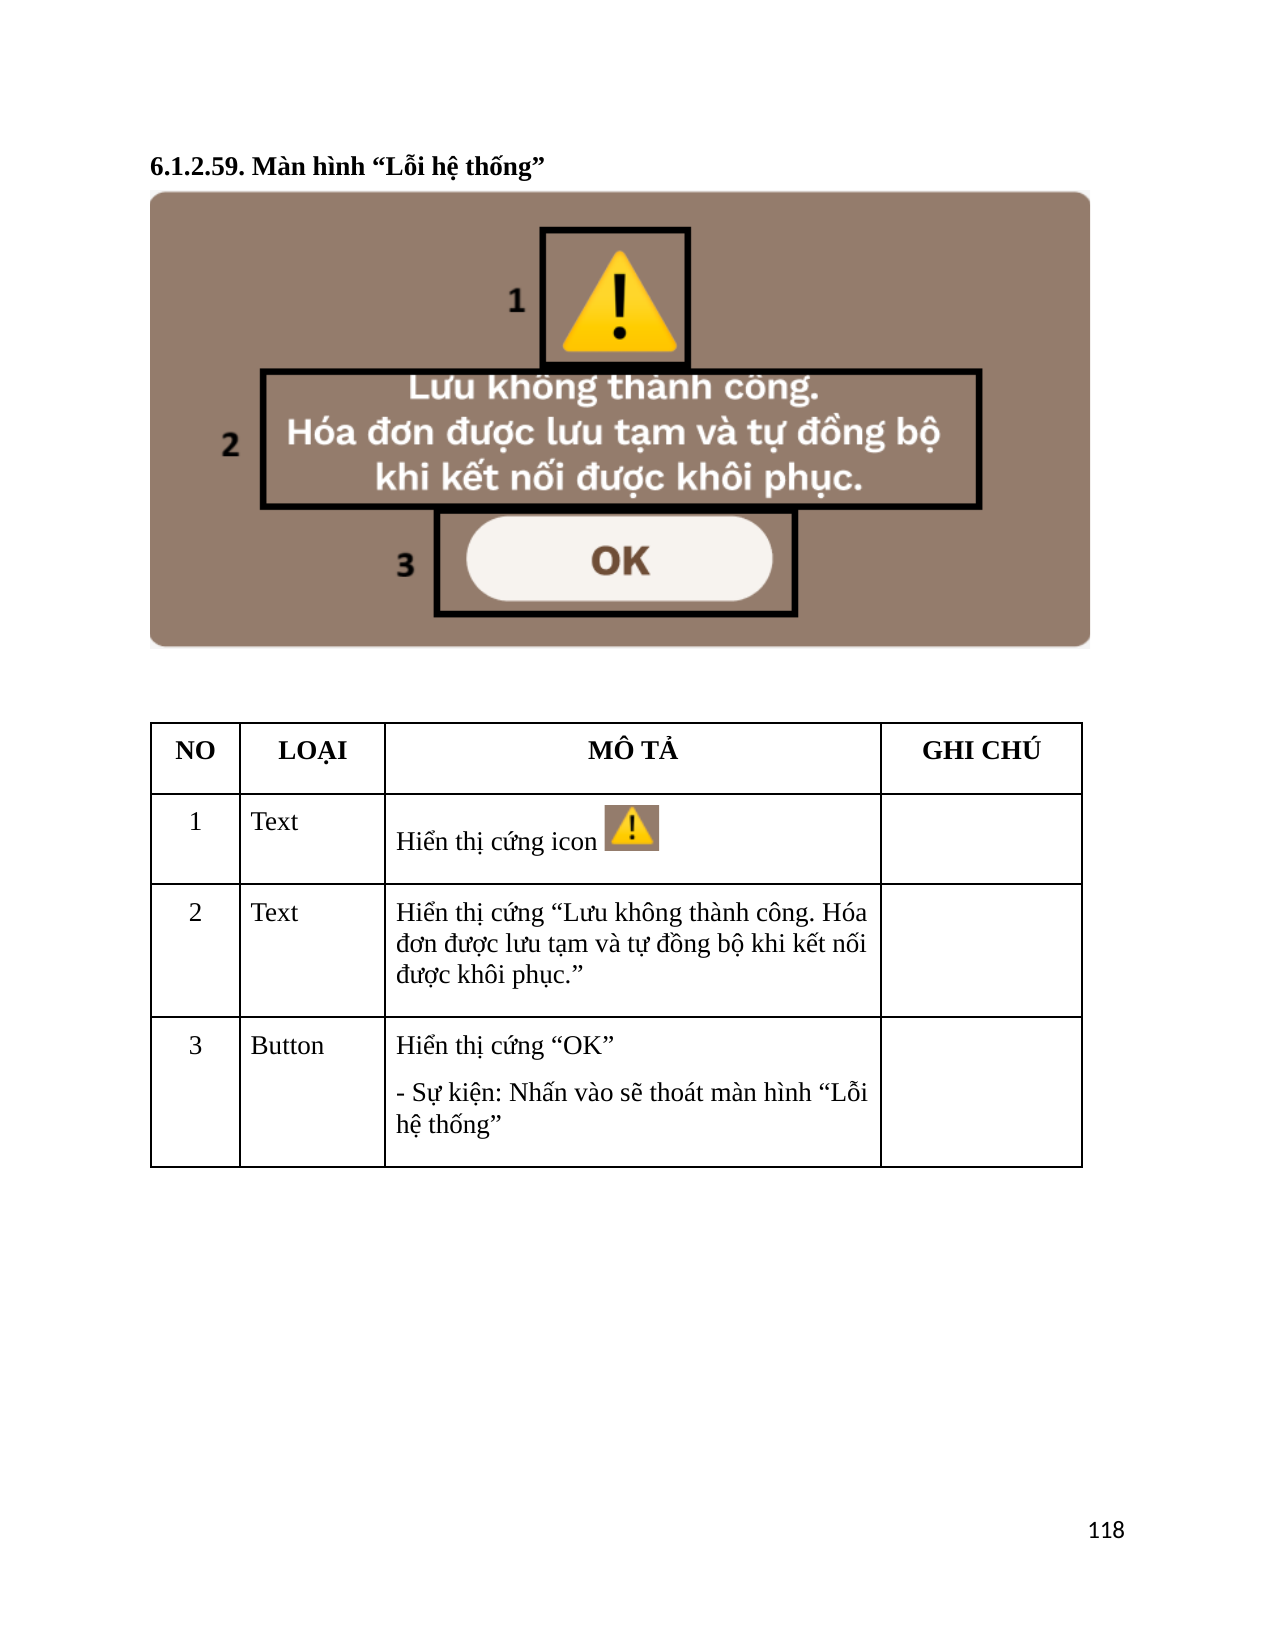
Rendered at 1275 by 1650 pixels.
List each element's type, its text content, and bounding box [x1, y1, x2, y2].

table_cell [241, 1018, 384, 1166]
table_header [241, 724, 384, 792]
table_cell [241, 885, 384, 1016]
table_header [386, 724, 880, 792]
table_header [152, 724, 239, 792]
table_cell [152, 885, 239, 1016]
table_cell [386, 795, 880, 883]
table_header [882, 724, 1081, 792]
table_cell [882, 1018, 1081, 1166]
subtitle 6.1.2.59. Màn hình “Lỗi hệ thống” [150, 150, 1125, 181]
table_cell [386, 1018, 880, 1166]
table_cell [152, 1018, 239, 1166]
picture [150, 190, 1091, 649]
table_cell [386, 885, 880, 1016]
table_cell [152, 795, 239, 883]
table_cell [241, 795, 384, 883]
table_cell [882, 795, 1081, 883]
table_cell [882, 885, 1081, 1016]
picture [604, 805, 660, 851]
